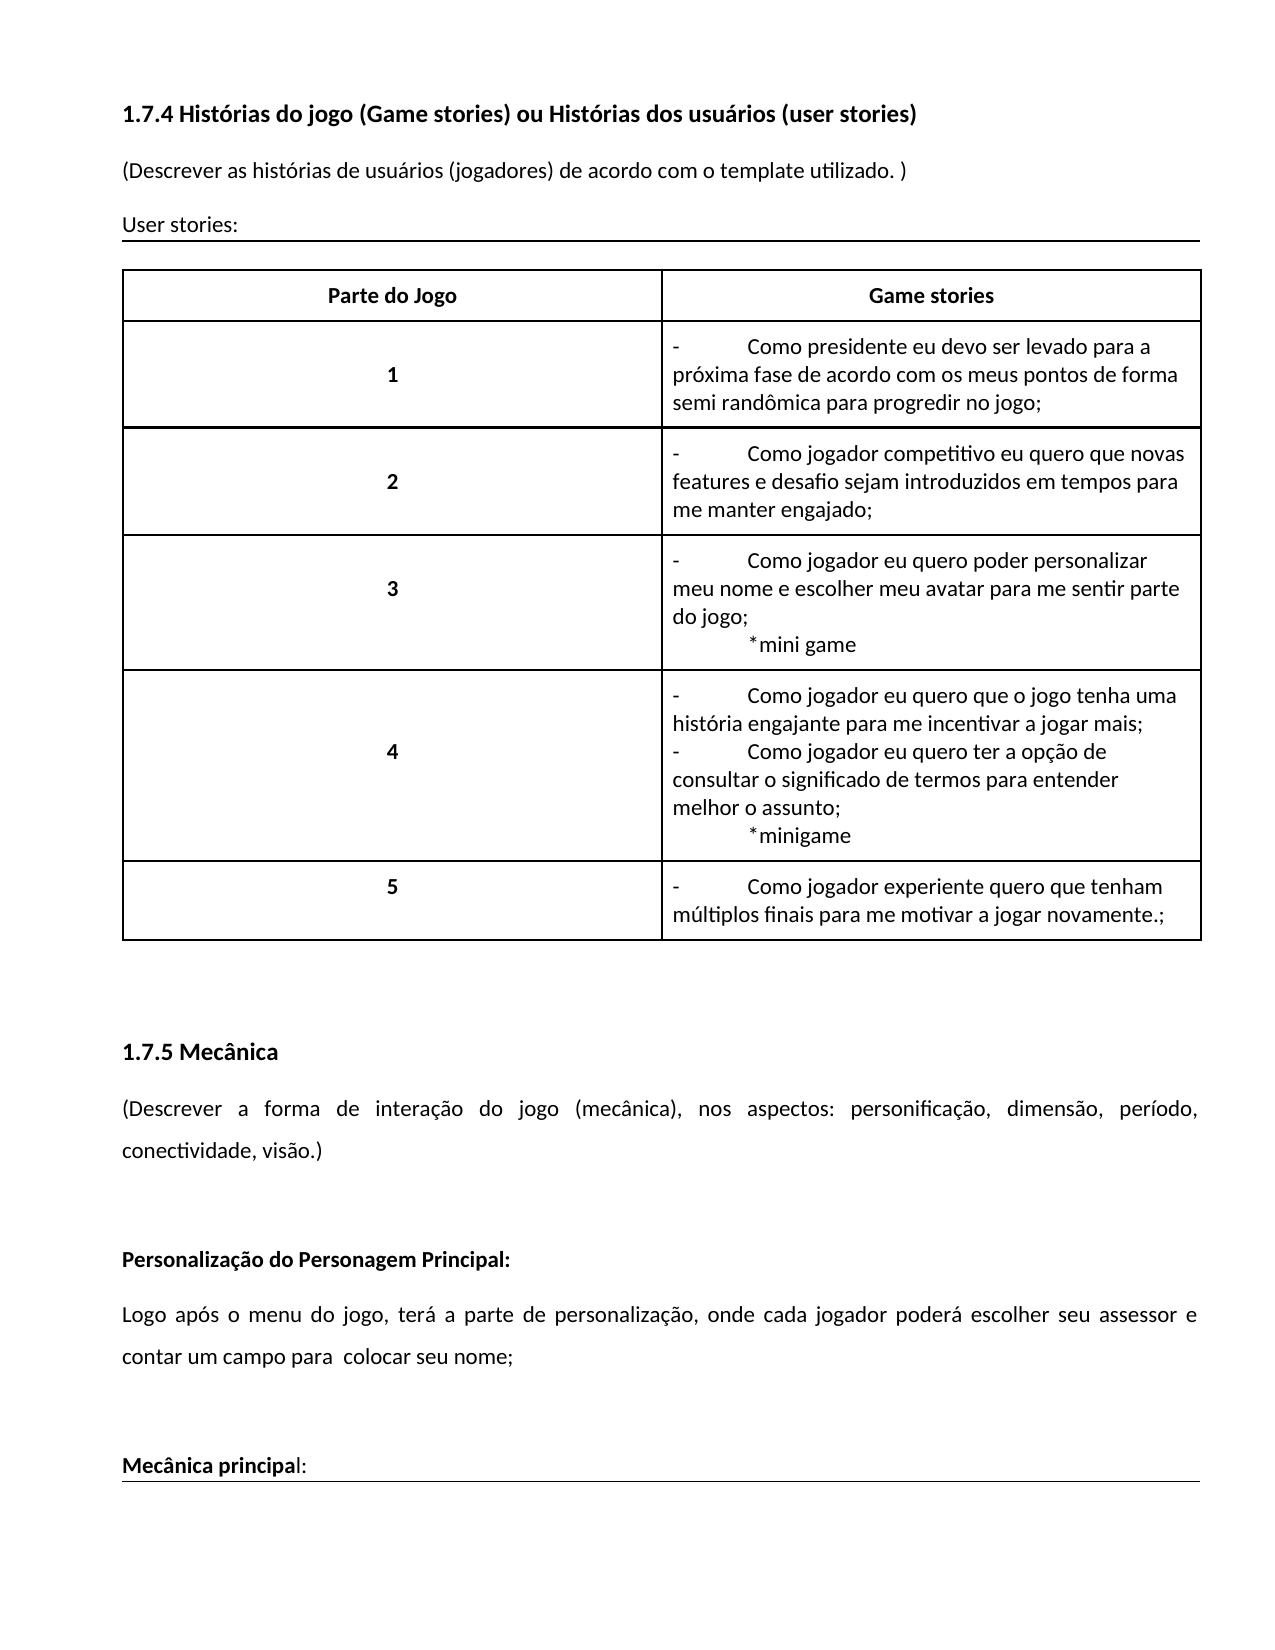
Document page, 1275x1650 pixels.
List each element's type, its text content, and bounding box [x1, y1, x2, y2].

table_header Parte do Jogo [124, 271, 661, 319]
table_cell Como jogador eu quero poder personalizar meu nome e escolher meu avatar para me sentir parte do jogo; *mini game [663, 536, 1200, 668]
table_cell 2 [124, 429, 661, 533]
table_cell Como jogador competitivo eu quero que novas features e desafio sejam introduzidos em tempos para me manter engajado; [663, 429, 1200, 533]
text 1.7.5 Mecânica [122, 1036, 1200, 1067]
table_header Game stories [663, 271, 1200, 319]
table_cell 5 [124, 862, 661, 938]
text Mecânica principal: [122, 1451, 1200, 1481]
table_cell Como presidente eu devo ser levado para a próxima fase de acordo com os meus pontos de forma semi randômica para progredir no jogo; [663, 322, 1200, 426]
text (Descrever a forma de interação do jogo (mecânica), nos aspectos: personificação, dimensão, período, conectividade, visão.) [122, 1094, 1200, 1164]
table_cell Como jogador experiente quero que tenham múltiplos finais para me motivar a jogar novamente.; [663, 862, 1200, 938]
table_cell 4 [124, 671, 661, 859]
text (Descrever as histórias de usuários (jogadores) de acordo com o template utilizado. ) [122, 156, 1200, 184]
text User stories: [122, 210, 1200, 240]
text Logo após o menu do jogo, terá a parte de personalização, onde cada jogador poderá escolher seu assessor e contar um campo para colocar seu nome; [122, 1300, 1200, 1370]
text 1.7.4 Histórias do jogo (Game stories) ou Histórias dos usuários (user stories) [122, 98, 1200, 128]
text Personalização do Personagem Principal: [122, 1245, 1200, 1273]
table_cell 3 [124, 536, 661, 668]
table_cell 1 [124, 322, 661, 426]
table_cell Como jogador eu quero que o jogo tenha uma história engajante para me incentivar a jogar mais; Como jogador eu quero ter a opção de consultar o significado de termos para entender melhor o assunto; *minigame [663, 671, 1200, 859]
